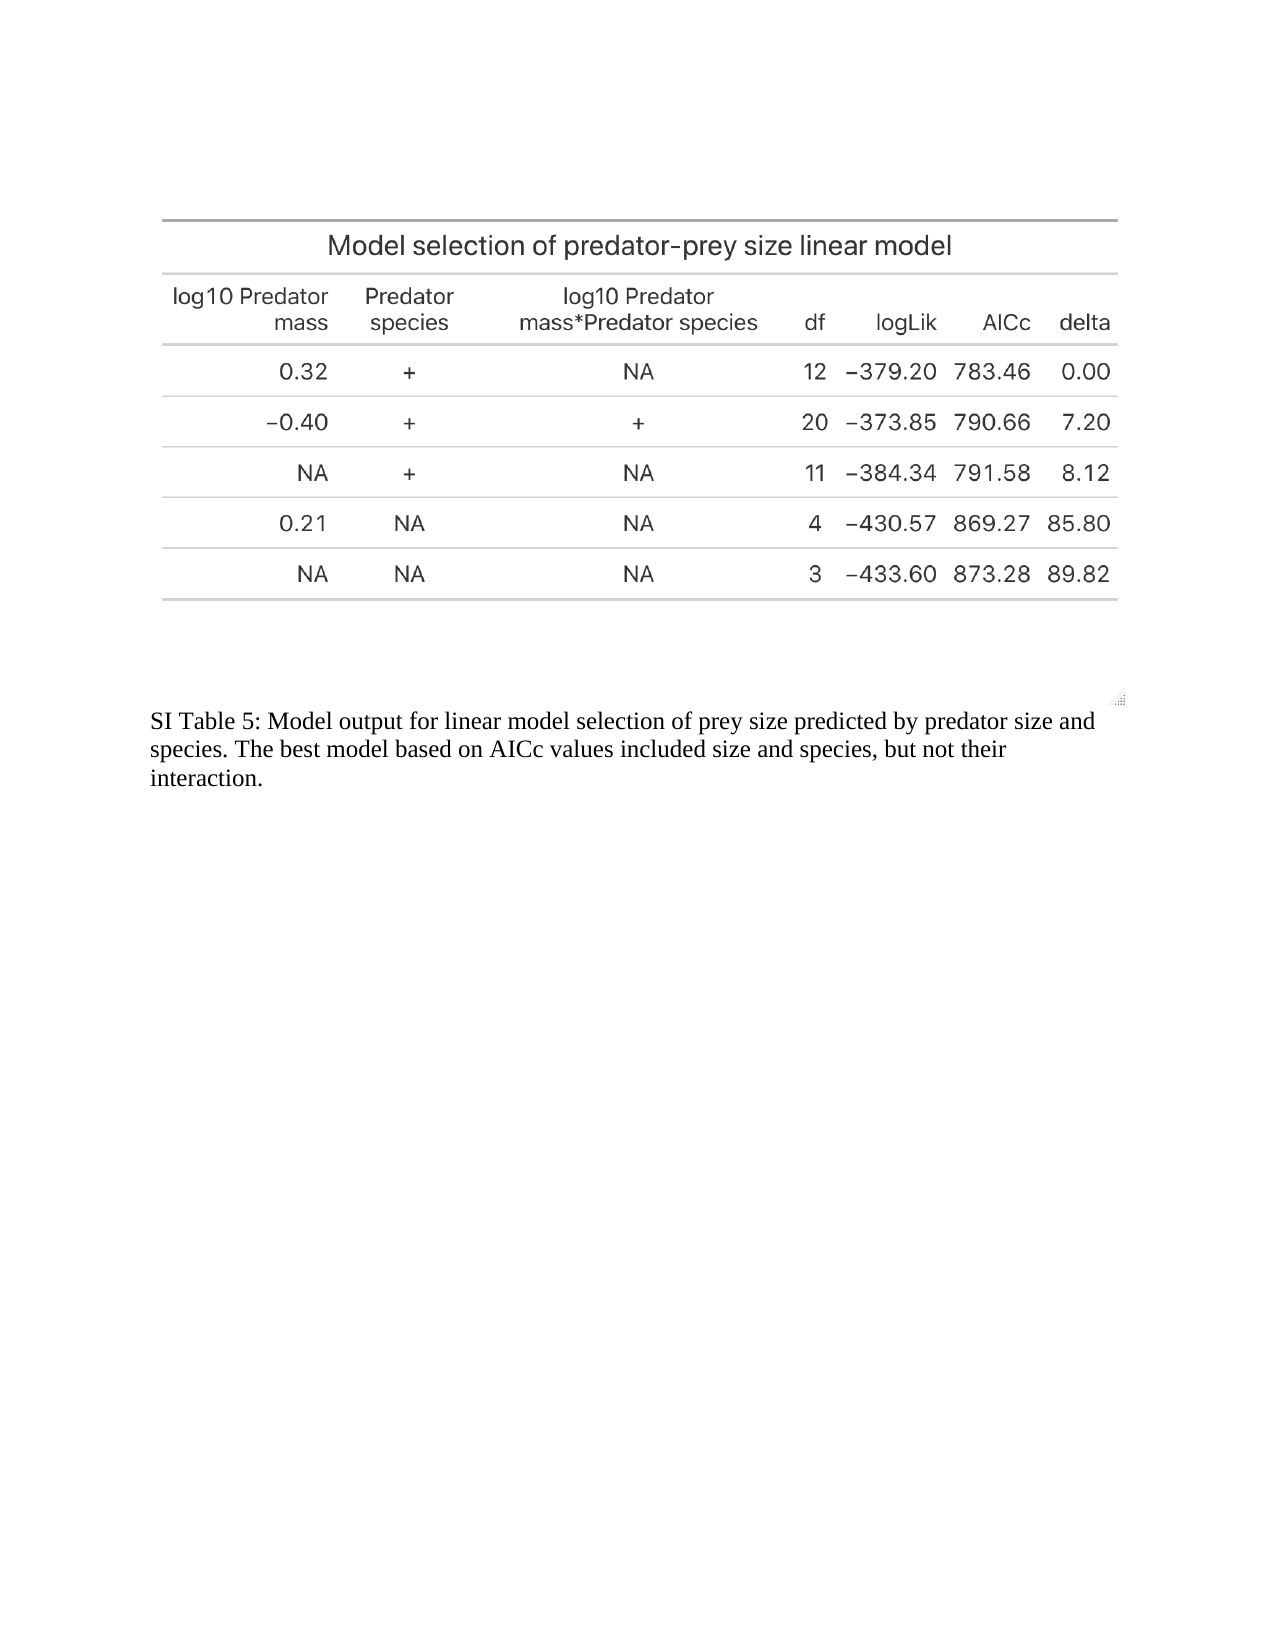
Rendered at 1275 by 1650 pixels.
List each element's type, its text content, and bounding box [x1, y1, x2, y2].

text SI Table 5: Model output for linear model selection of prey size predicted by predator size and species. The best model based on AICc values included size and species, but not their interaction. [150, 706, 1125, 792]
picture [150, 207, 1125, 706]
